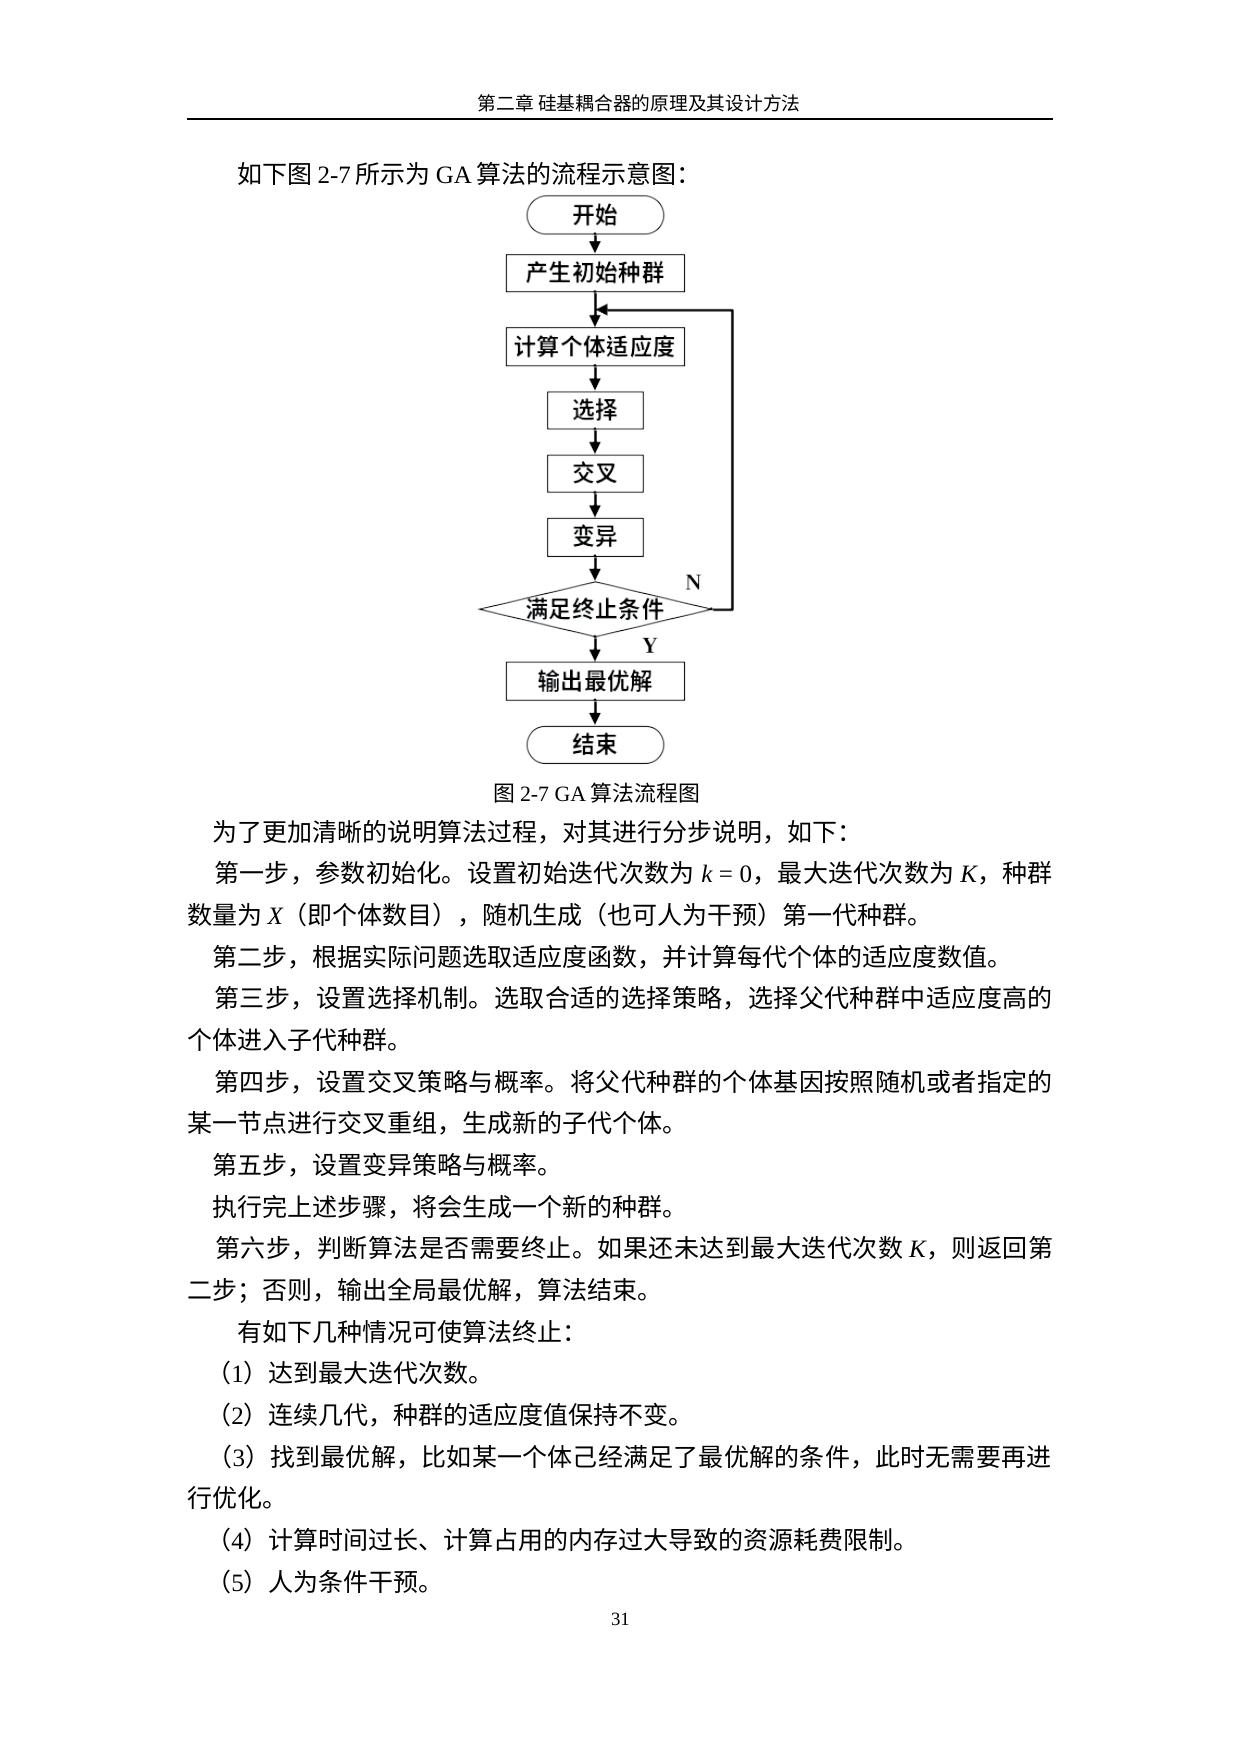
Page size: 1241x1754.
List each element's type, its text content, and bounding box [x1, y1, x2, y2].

text 第一步，参数初始化。设置初始迭代次数为k = 0，最大迭代次数为K，种群数量为X（即个体数目），随机生成（也可人为干预）第一代种群。 [187, 849, 1053, 933]
text 图2-7 GA算法流程图 [187, 776, 1053, 808]
text 执行完上述步骤，将会生成一个新的种群。 [187, 1183, 1053, 1224]
text 为了更加清晰的说明算法过程，对其进行分步说明，如下： [187, 808, 1053, 849]
text 第四步，设置交叉策略与概率。将父代种群的个体基因按照随机或者指定的某一节点进行交叉重组，生成新的子代个体。 [187, 1058, 1053, 1141]
text （5）人为条件干预。 [187, 1558, 1053, 1599]
text （2）连续几代，种群的适应度值保持不变。 [187, 1391, 1053, 1433]
text 第五步，设置变异策略与概率。 [187, 1141, 1053, 1183]
text （4）计算时间过长、计算占用的内存过大导致的资源耗费限制。 [187, 1516, 1053, 1558]
text 第二步，根据实际问题选取适应度函数，并计算每代个体的适应度数值。 [187, 933, 1053, 974]
text （1）达到最大迭代次数。 [187, 1349, 1053, 1391]
text （3）找到最优解，比如某一个体己经满足了最优解的条件，此时无需要再进行优化。 [187, 1433, 1053, 1516]
text 第三步，设置选择机制。选取合适的选择策略，选择父代种群中适应度高的个体进入子代种群。 [187, 974, 1053, 1058]
text 第六步，判断算法是否需要终止。如果还未达到最大迭代次数K，则返回第二步；否则，输出全局最优解，算法结束。 [187, 1224, 1053, 1308]
text 如下图2-7所示为GA算法的流程示意图： [187, 150, 1053, 192]
text 有如下几种情况可使算法终止： [187, 1308, 1053, 1349]
